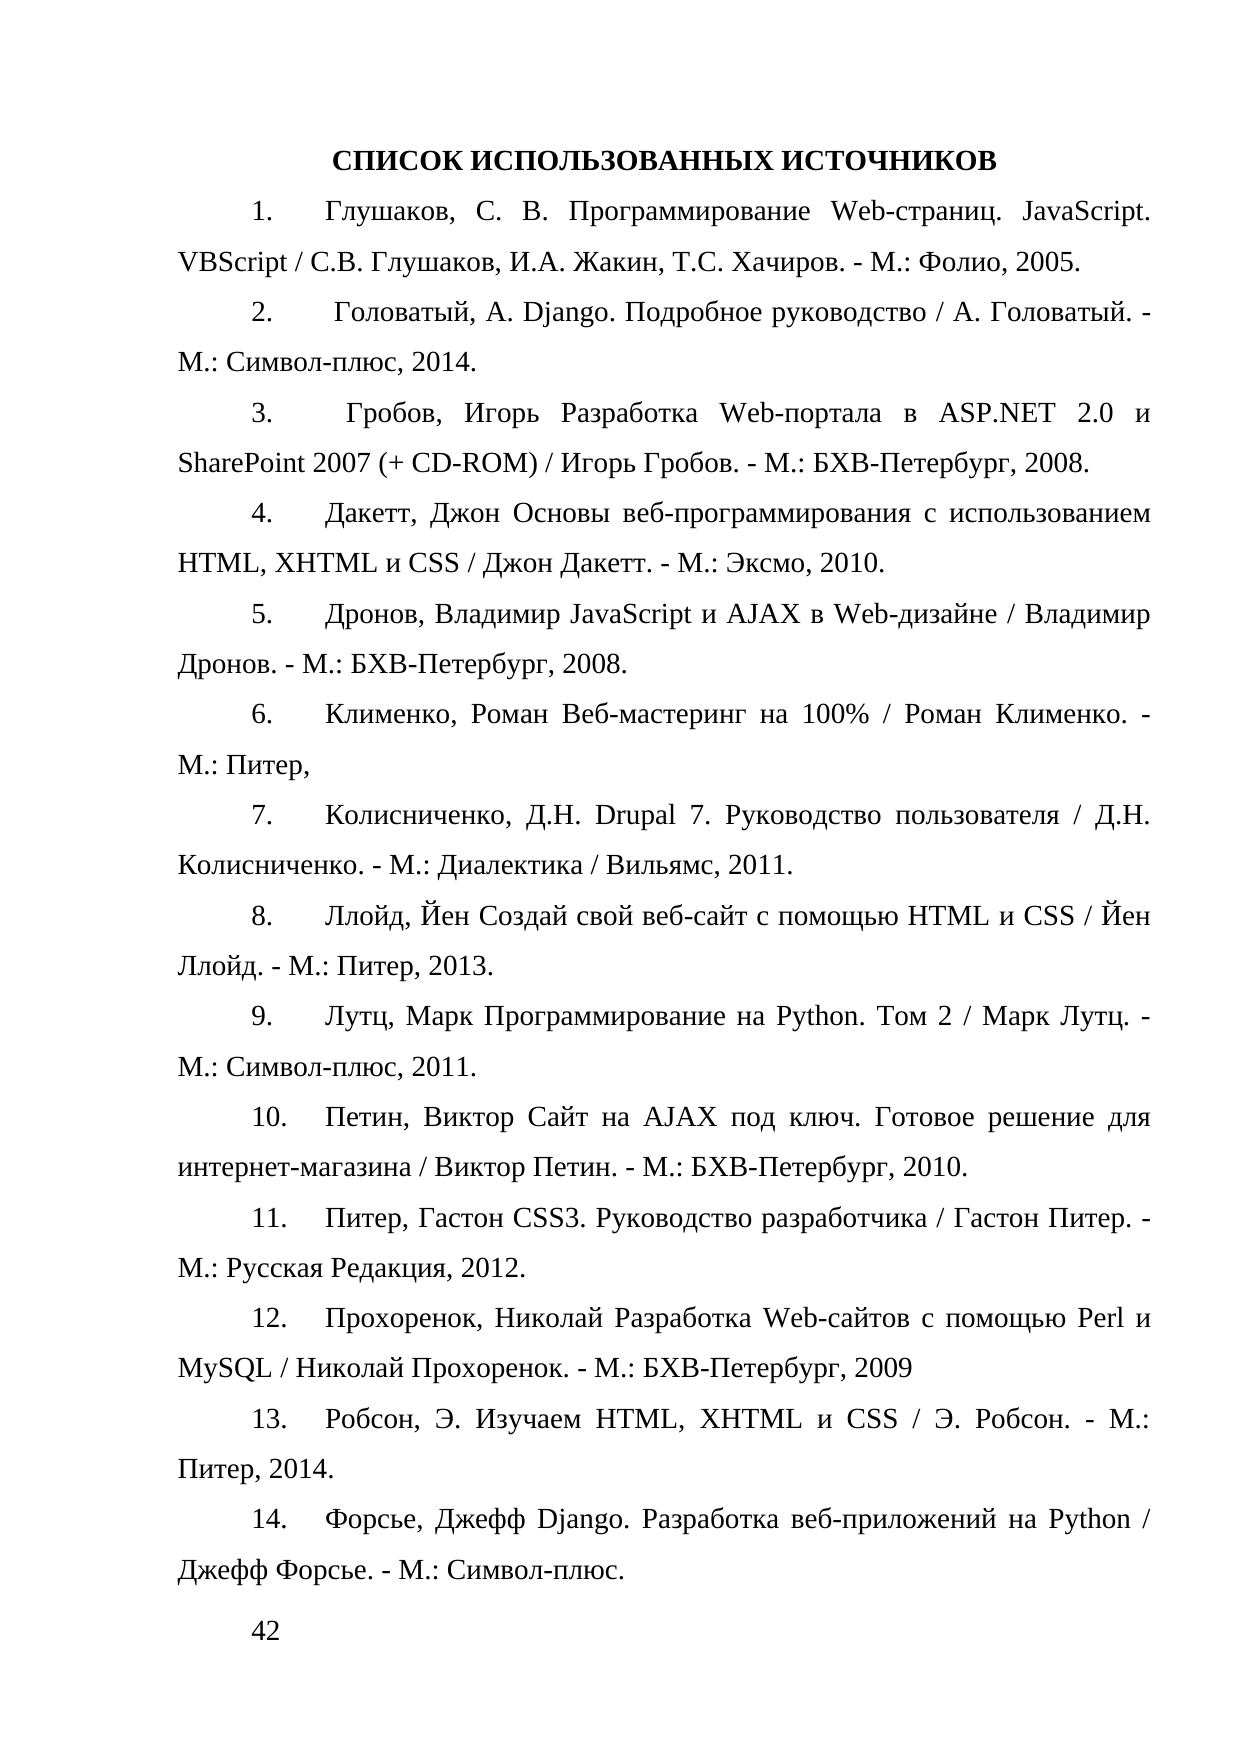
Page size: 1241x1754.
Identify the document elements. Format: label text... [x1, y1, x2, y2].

text 2. Головатый, А. Django. Подробное руководство / А. Головатый. - М.: Символ-плюс, 2014. [177, 294, 1152, 378]
text 1. Глушаков, С. В. Программирование Web-страниц. JavaScript. VBScript / С.В. Глушаков, И.А. Жакин, Т.С. Хачиров. - М.: Фолио, 2005. [177, 193, 1152, 277]
text 4. Дакетт, Джон Основы веб-программирования с использованием HTML, XHTML и CSS / Джон Дакетт. - М.: Эксмо, 2010. [177, 495, 1152, 579]
text 8. Ллойд, Йен Создай свой веб-сайт с помощью HTML и CSS / Йен Ллойд. - М.: Питер, 2013. [177, 898, 1152, 982]
text 11. Питер, Гастон CSS3. Руководство разработчика / Гастон Питер. - М.: Русская Редакция, 2012. [177, 1200, 1152, 1283]
text 7. Колисниченко, Д.Н. Drupal 7. Руководство пользователя / Д.Н. Колисниченко. - М.: Диалектика / Вильямс, 2011. [177, 797, 1152, 881]
text 9. Лутц, Марк Программирование на Python. Том 2 / Марк Лутц. - М.: Символ-плюс, 2011. [177, 998, 1152, 1082]
text 14. Форсье, Джефф Django. Разработка веб-приложений на Python / Джефф Форсье. - М.: Символ-плюс. [177, 1502, 1152, 1585]
text 12. Прохоренок, Николай Разработка Web-сайтов с помощью Perl и MySQL / Николай Прохоренок. - М.: БХВ-Петербург, 2009 [177, 1300, 1152, 1384]
text 6. Клименко, Роман Веб-мастеринг на 100% / Роман Клименко. - М.: Питер, [177, 697, 1152, 780]
text 13. Робсон, Э. Изучаем HTML, XHTML и CSS / Э. Робсон. - М.: Питер, 2014. [177, 1401, 1152, 1485]
text 10. Петин, Виктор Сайт на AJAX под ключ. Готовое решение для интернет-магазина / Виктор Петин. - М.: БХВ-Петербург, 2010. [177, 1099, 1152, 1183]
text 5. Дронов, Владимир JavaScript и AJAX в Web-дизайне / Владимир Дронов. - М.: БХВ-Петербург, 2008. [177, 596, 1152, 680]
text 3. Гробов, Игорь Разработка Web-портала в ASP.NET 2.0 и SharePoint 2007 (+ CD-ROM) / Игорь Гробов. - М.: БХВ-Петербург, 2008. [177, 395, 1152, 478]
subtitle СПИСОК ИСПОЛЬЗОВАННЫХ ИСТОЧНИКОВ [177, 143, 1152, 177]
